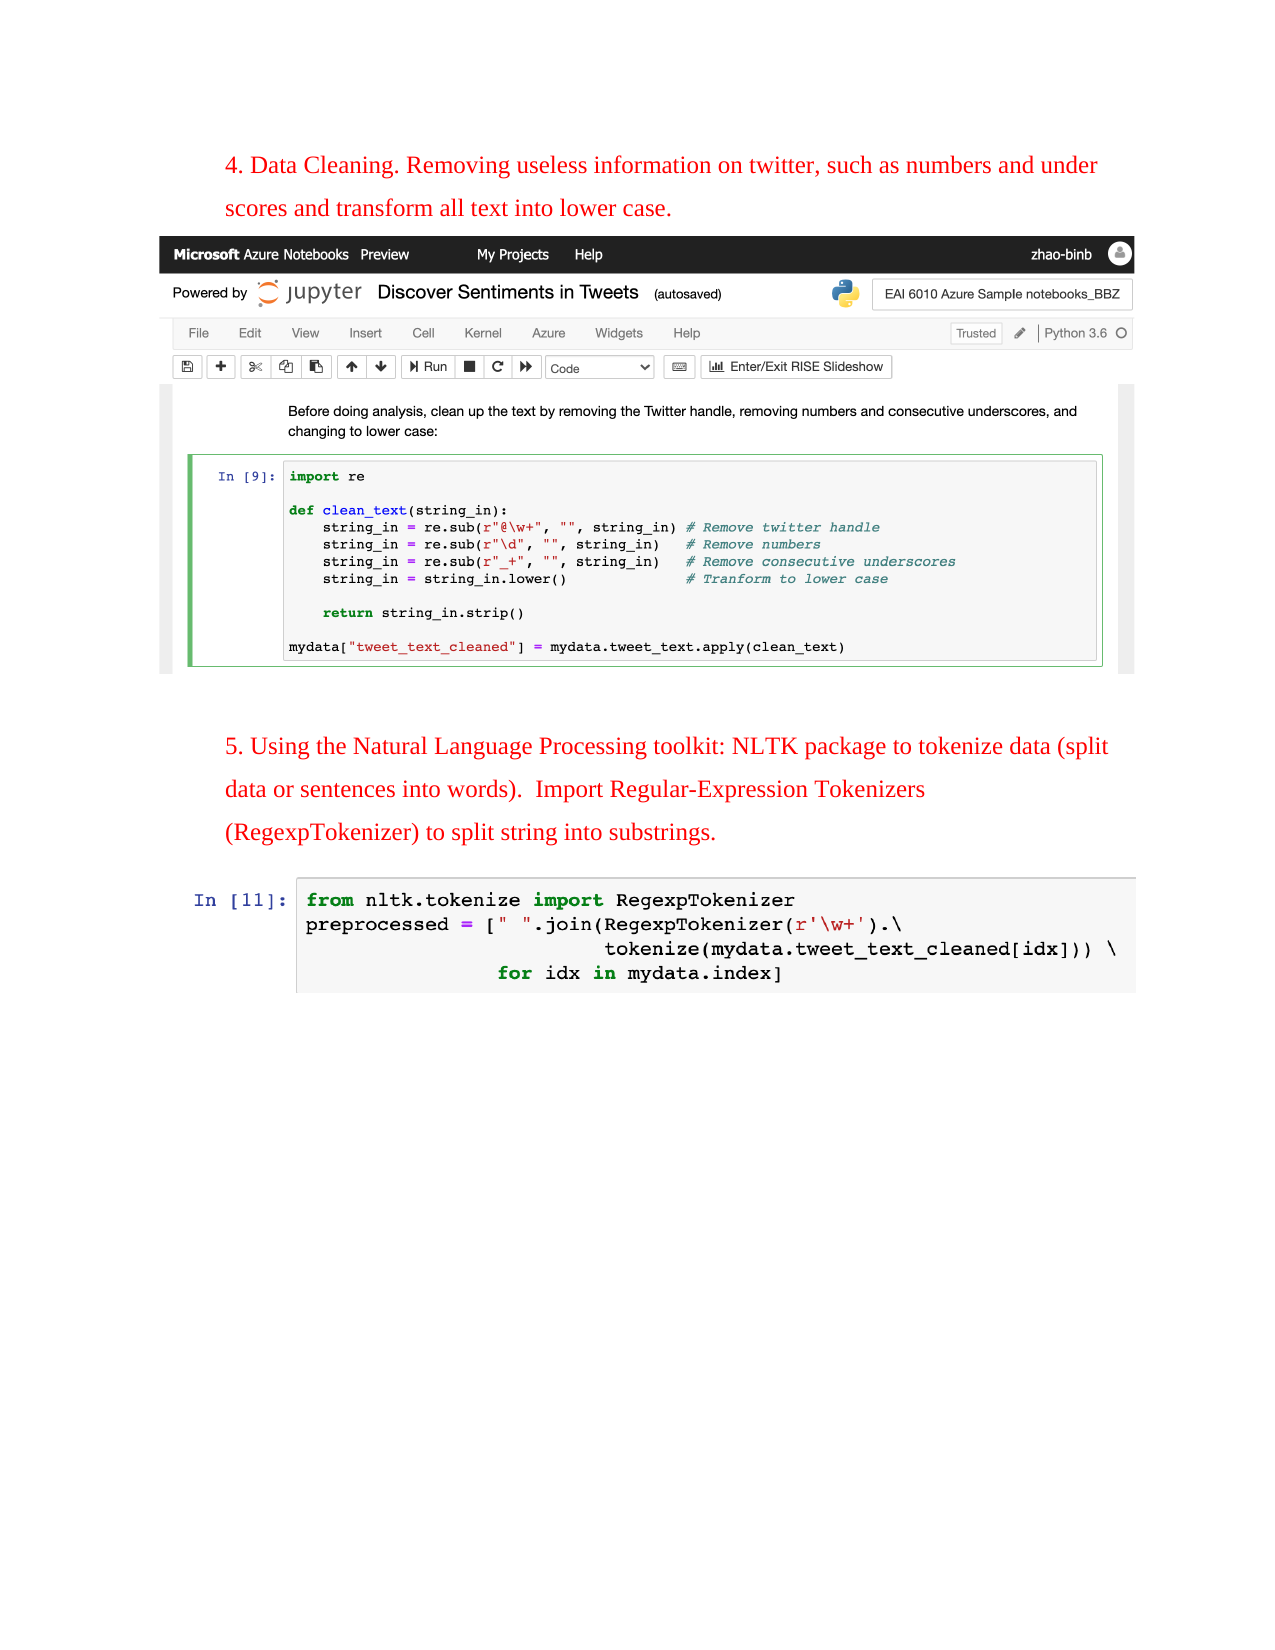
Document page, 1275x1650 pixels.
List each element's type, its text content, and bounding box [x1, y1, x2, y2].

list 4. Data Cleaning. Removing useless information on twitter, such as numbers and under scores and transform all text into lower case. [225, 150, 1125, 222]
list 5. Using the Natural Language Processing toolkit: NLTK package to tokenize data (split data or sentences into words). Import Regular-Expression Tokenizers (RegexpTokenizer) to split string into substrings. [225, 731, 1125, 846]
picture [159, 236, 1135, 674]
picture [159, 860, 1136, 993]
